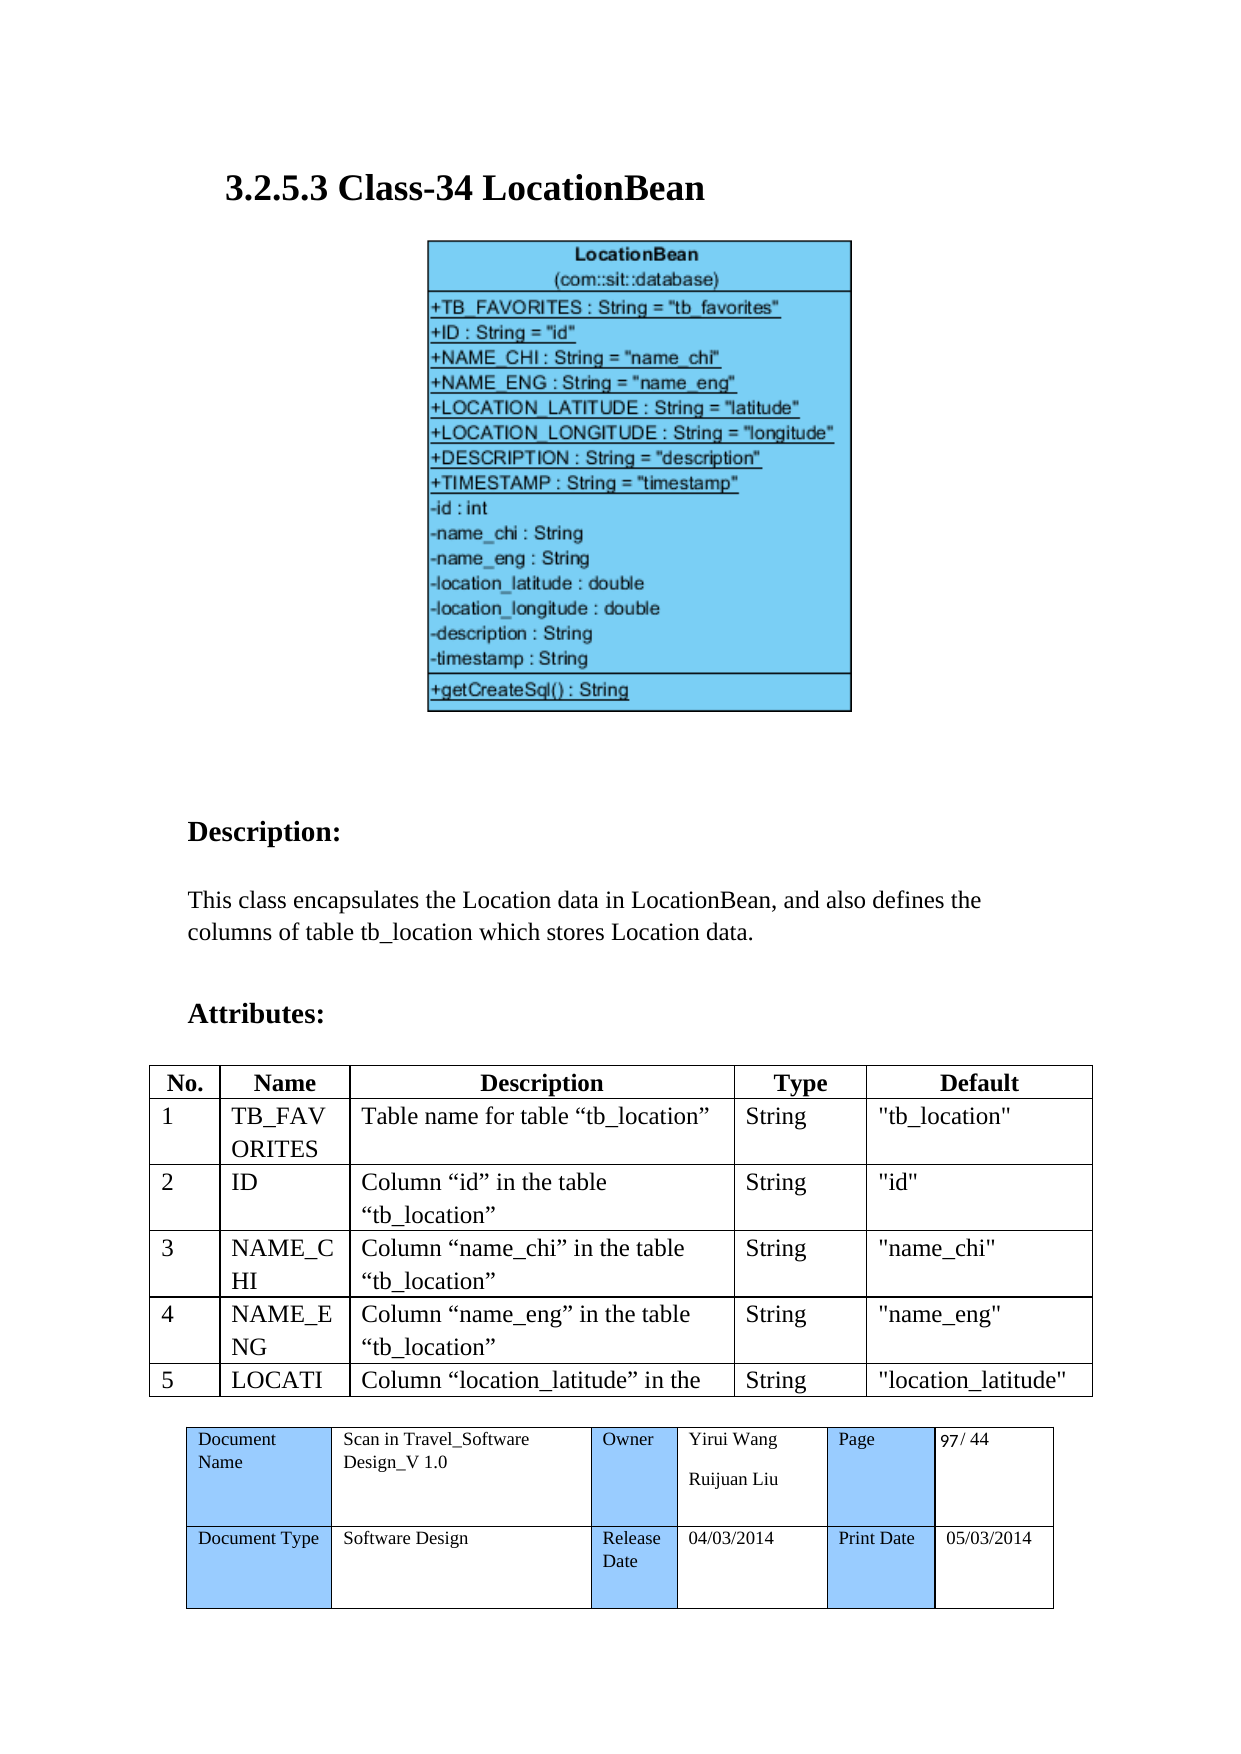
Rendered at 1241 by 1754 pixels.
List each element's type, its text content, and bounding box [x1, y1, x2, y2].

text 3.2.5.3 Class-34 LocationBean [187, 154, 1053, 219]
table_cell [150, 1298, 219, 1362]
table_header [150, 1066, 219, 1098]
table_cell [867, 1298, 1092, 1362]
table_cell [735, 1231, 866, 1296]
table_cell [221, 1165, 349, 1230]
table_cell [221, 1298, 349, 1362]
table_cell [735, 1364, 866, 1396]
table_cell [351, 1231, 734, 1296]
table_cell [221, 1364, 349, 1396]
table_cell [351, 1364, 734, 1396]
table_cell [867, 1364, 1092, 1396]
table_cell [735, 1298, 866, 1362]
text This class encapsulates the Location data in LocationBean, and also defines the columns of table tb_location which stores Location data. [187, 883, 1053, 948]
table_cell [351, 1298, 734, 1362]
picture [426, 239, 852, 712]
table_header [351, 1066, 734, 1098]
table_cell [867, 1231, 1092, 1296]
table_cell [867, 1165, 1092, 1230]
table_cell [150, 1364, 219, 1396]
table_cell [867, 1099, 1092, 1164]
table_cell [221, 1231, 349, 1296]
text Attributes: [187, 980, 1053, 1045]
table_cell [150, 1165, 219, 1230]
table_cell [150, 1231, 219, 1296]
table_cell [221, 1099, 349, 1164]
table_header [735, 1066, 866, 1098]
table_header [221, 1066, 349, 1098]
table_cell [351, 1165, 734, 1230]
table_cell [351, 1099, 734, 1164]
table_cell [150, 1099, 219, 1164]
text Description: [187, 799, 1053, 864]
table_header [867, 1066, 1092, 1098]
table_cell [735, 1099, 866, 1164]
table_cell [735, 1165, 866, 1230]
